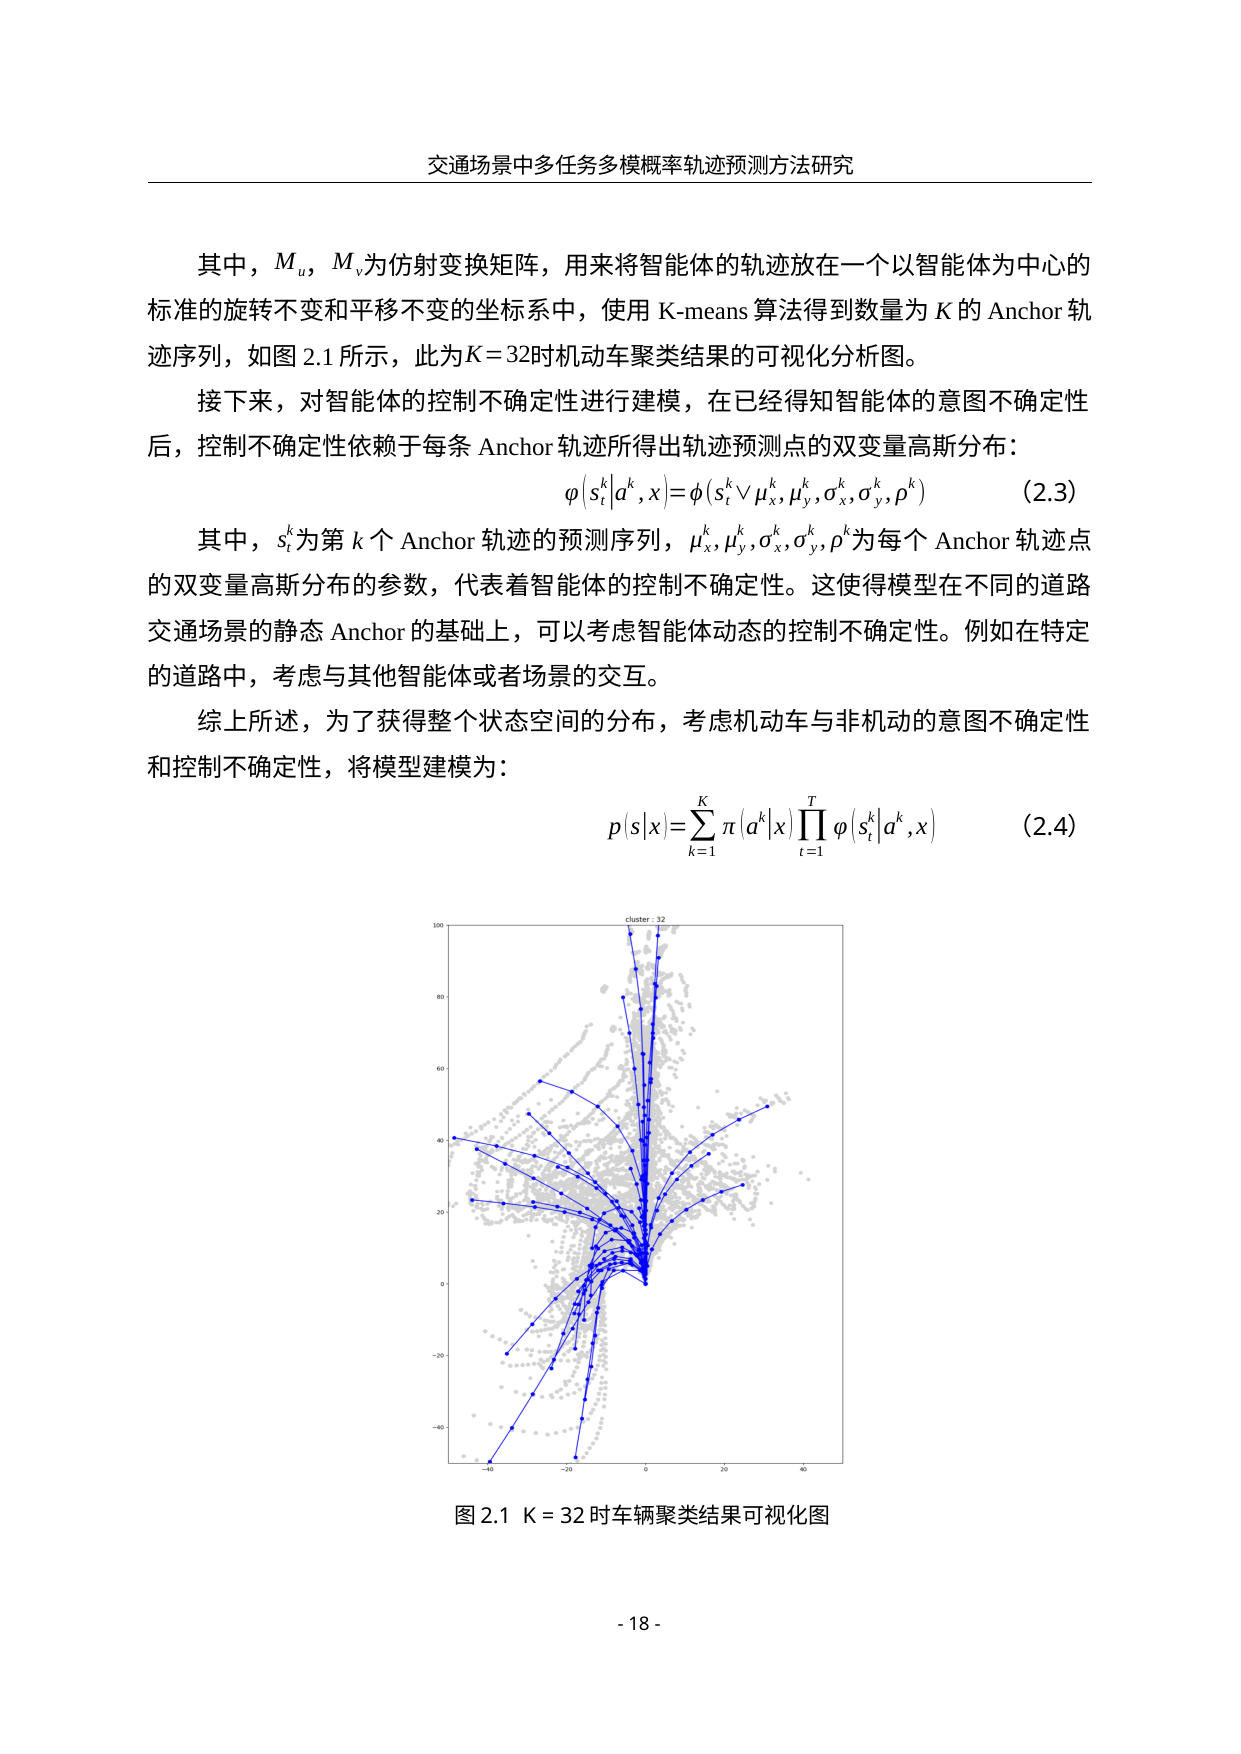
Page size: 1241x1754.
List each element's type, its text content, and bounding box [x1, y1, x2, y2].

picture [421, 911, 863, 1491]
text 接下来，对智能体的控制不确定性进行建模，在已经得知智能体的意图不确定性后，控制不确定性依赖于每条Anchor轨迹所得出轨迹预测点的双变量高斯分布： [148, 381, 1092, 463]
text 图2.1 K = 32时车辆聚类结果可视化图 [148, 1498, 1092, 1530]
text （2.4） [148, 792, 1092, 860]
text 其中，，为仿射变换矩阵，用来将智能体的轨迹放在一个以智能体为中心的标准的旋转不变和平移不变的坐标系中，使用K-means算法得到数量为K的Anchor轨迹序列，如图2.1所示，此为时机动车聚类结果的可视化分析图。 [148, 246, 1092, 372]
text 其中，为第k个Anchor轨迹的预测序列，为每个Anchor轨迹点的双变量高斯分布的参数，代表着智能体的控制不确定性。这使得模型在不同的道路交通场景的静态Anchor的基础上，可以考虑智能体动态的控制不确定性。例如在特定的道路中，考虑与其他智能体或者场景的交互。 [148, 521, 1092, 693]
text （2.3） [148, 472, 1092, 511]
text 综上所述，为了获得整个状态空间的分布，考虑机动车与非机动的意图不确定性和控制不确定性，将模型建模为： [148, 702, 1092, 783]
